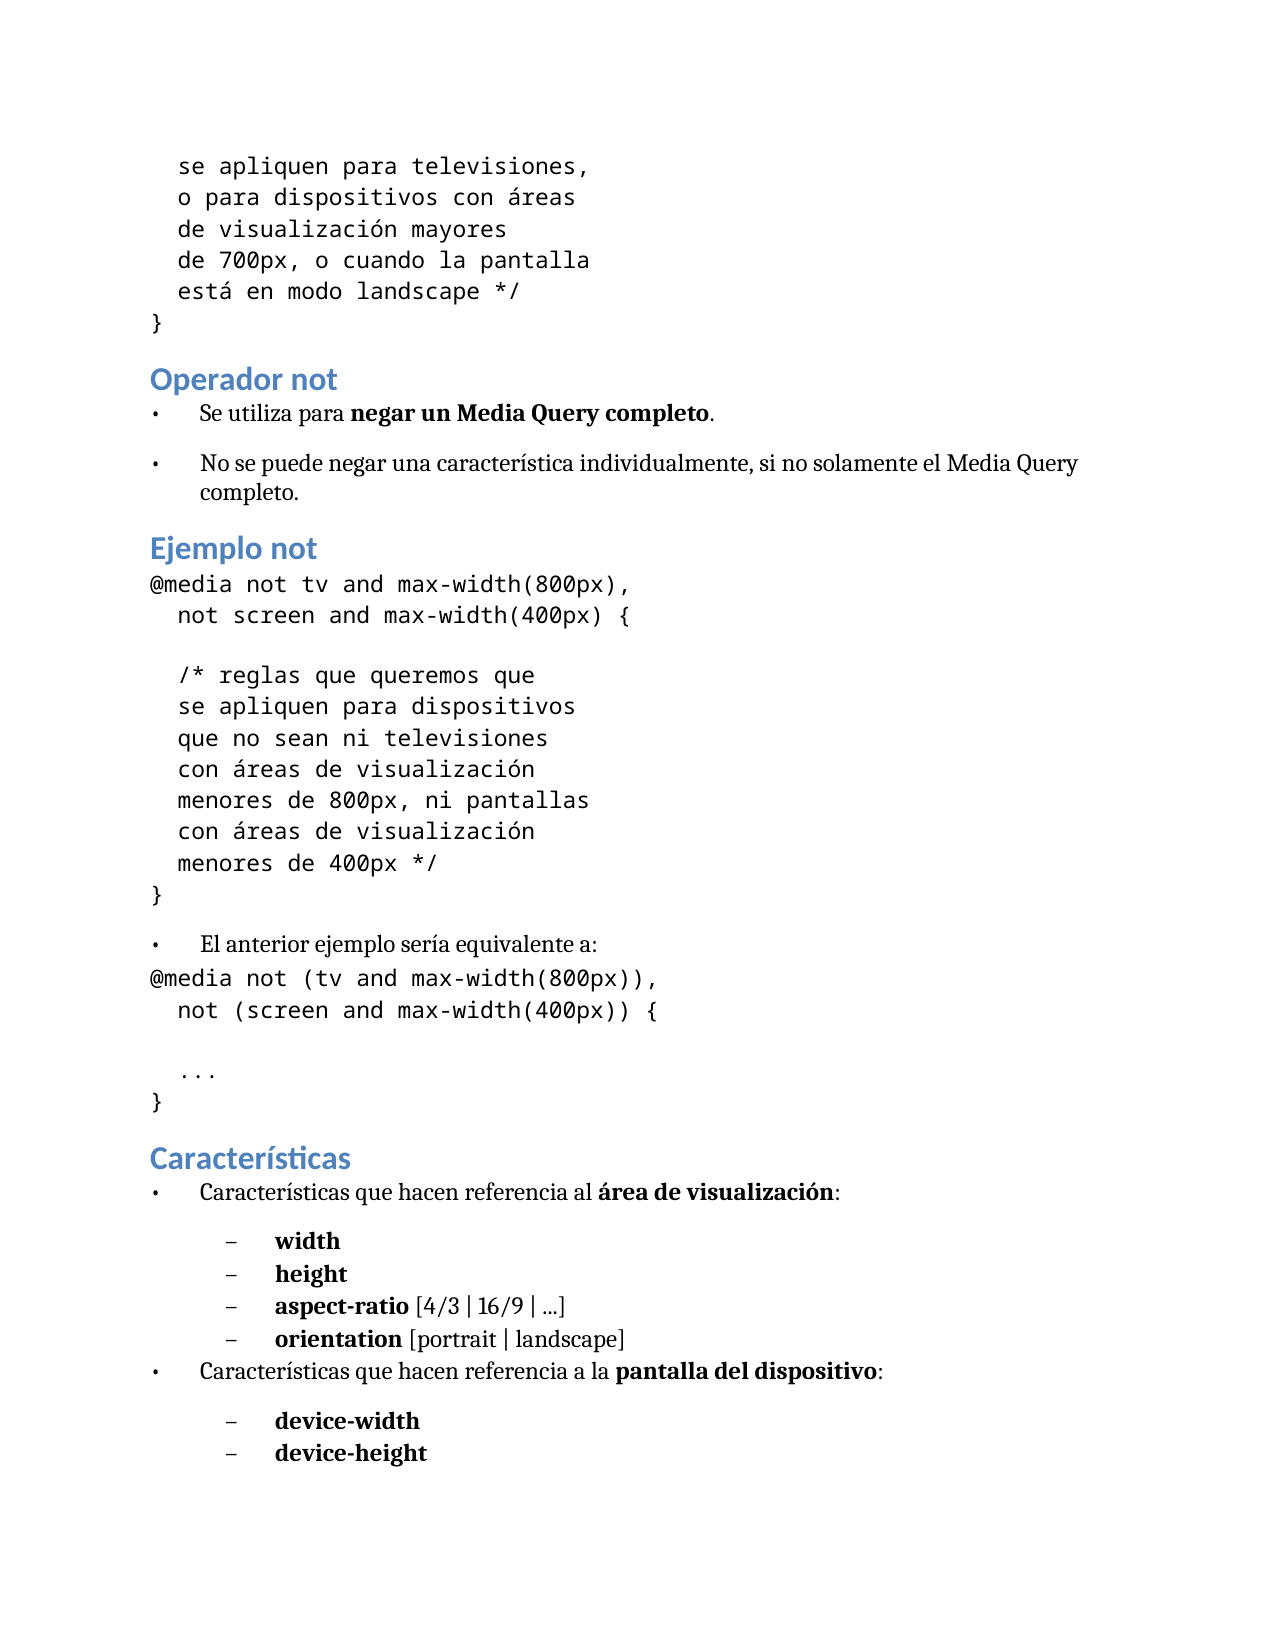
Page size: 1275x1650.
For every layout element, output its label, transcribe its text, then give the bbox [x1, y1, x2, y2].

list Se utiliza para negar un Media Query completo. [150, 399, 1125, 428]
subtitle Ejemplo not [150, 527, 1125, 568]
list width [225, 1227, 1125, 1256]
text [150, 150, 1125, 337]
list device-height [225, 1439, 1125, 1468]
list Características que hacen referencia al área de visualización: [150, 1178, 1125, 1206]
subtitle Características [150, 1137, 1125, 1178]
list Características que hacen referencia a la pantalla del dispositivo: [150, 1357, 1125, 1386]
list orientation [portrait | landscape] [225, 1325, 1125, 1353]
list device-width [225, 1407, 1125, 1436]
text @media not (tv and max-width(800px)), not (screen and max-width(400px)) { ... } [150, 962, 1125, 1116]
list aspect-ratio [4/3 | 16/9 | ...] [225, 1292, 1125, 1321]
subtitle Operador not [150, 358, 1125, 399]
list No se puede negar una característica individualmente, si no solamente el Media Query completo. [150, 449, 1125, 506]
list El anterior ejemplo sería equivalente a: [150, 930, 1125, 958]
text @media not tv and max-width(800px), not screen and max-width(400px) { /* reglas que queremos que se apliquen para dispositivos que no sean ni televisiones con áreas de visualización menores de 800px, ni pantallas con áreas de visualización menores de 400px */ } [150, 568, 1125, 909]
list height [225, 1260, 1125, 1288]
